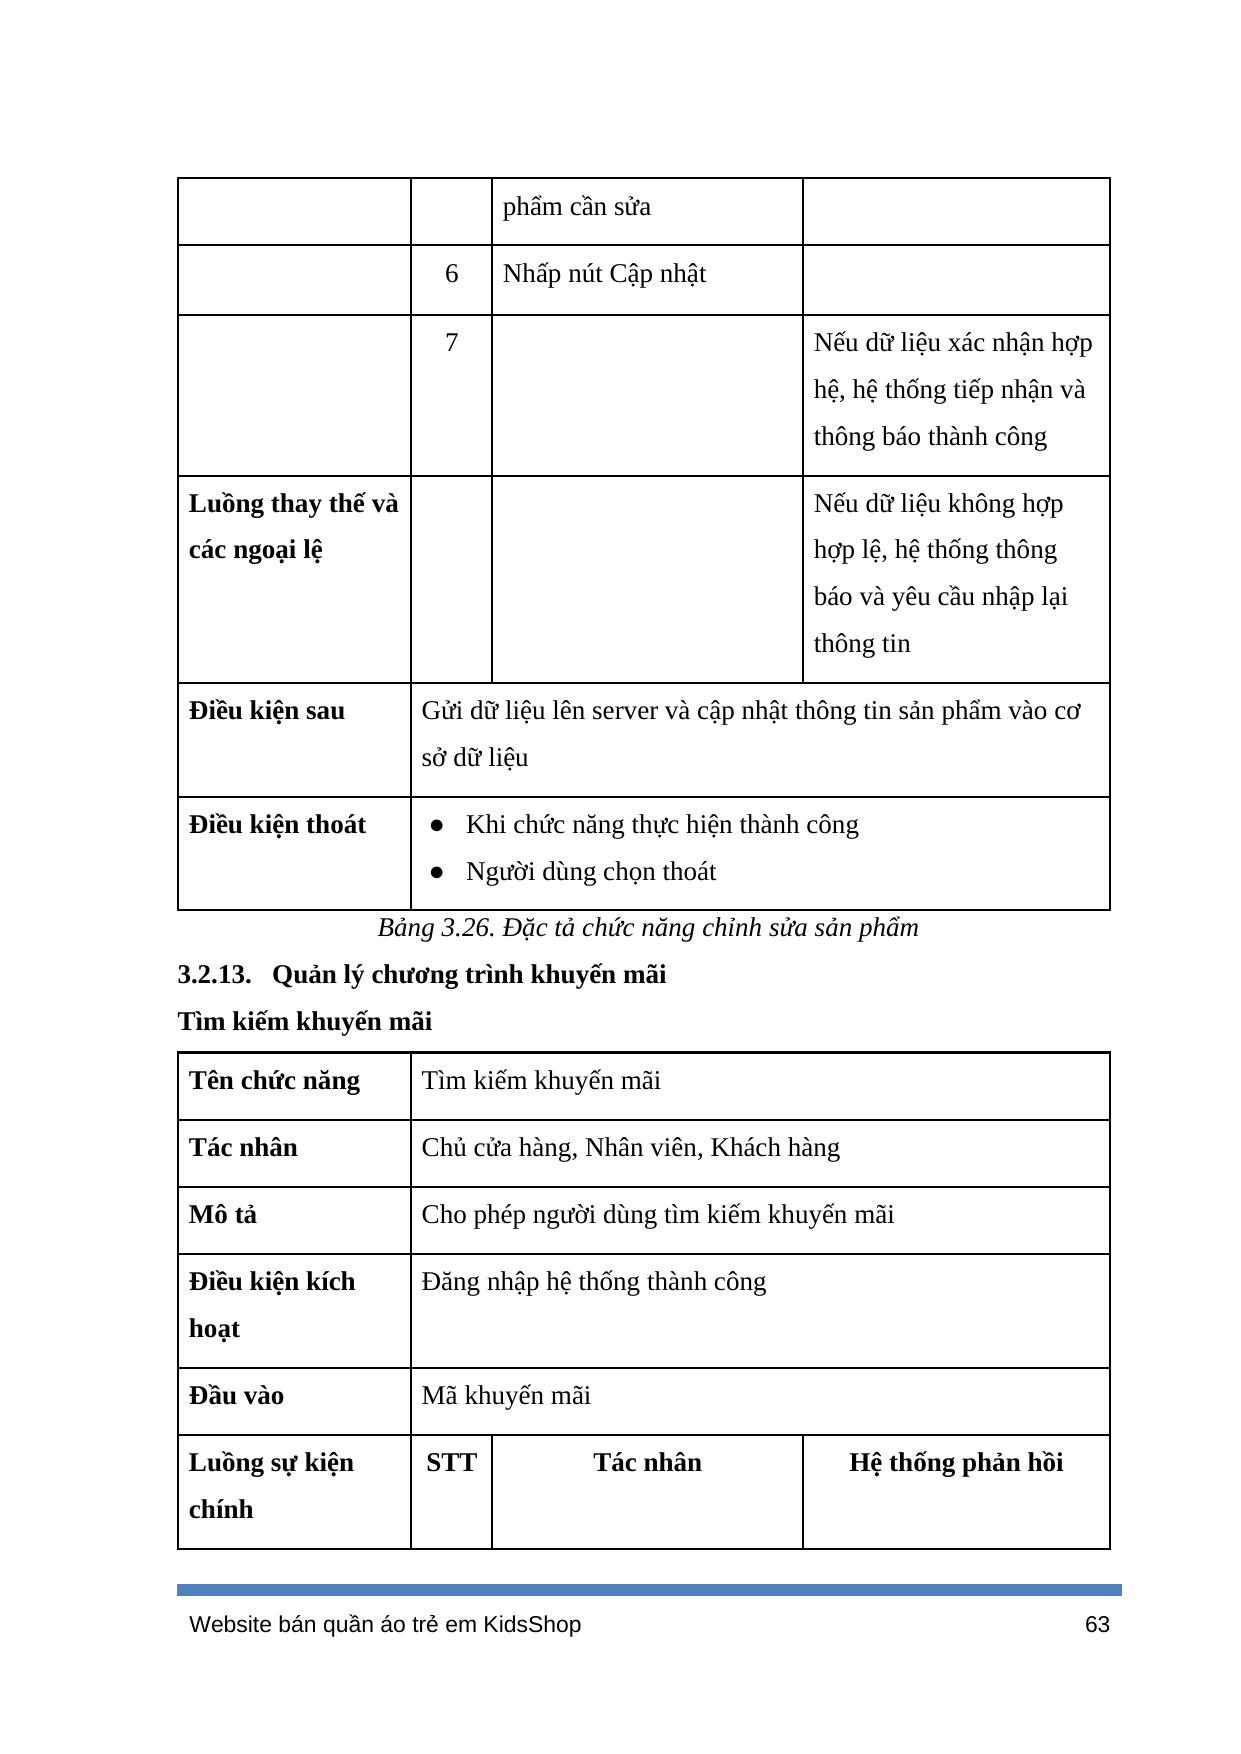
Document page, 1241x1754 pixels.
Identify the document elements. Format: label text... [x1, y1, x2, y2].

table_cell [493, 179, 802, 244]
table_cell [804, 179, 1109, 244]
table_cell STT [412, 1436, 491, 1548]
table_cell Tác nhân [493, 1436, 802, 1548]
table_cell Đầu vào [179, 1369, 410, 1434]
text Tìm kiếm khuyến mãi [177, 1005, 1122, 1036]
table_cell Nếu dữ liệu không hợp hợp lệ, hệ thống thông báo và yêu cầu nhập lại thông tin [804, 477, 1109, 682]
table_cell Đăng nhập hệ thống thành công [412, 1255, 1109, 1367]
table_cell Tác nhân [179, 1121, 410, 1186]
text Bảng 3.26. Đặc tả chức năng chỉnh sửa sản phẩm [177, 911, 1122, 943]
table_cell Hệ thống phản hồi [804, 1436, 1109, 1548]
table_cell 5 [412, 179, 491, 244]
table_cell Điều kiện kích hoạt [179, 1255, 410, 1367]
table_cell Nhấp nút Cập nhật [493, 246, 802, 314]
table_header Tên chức năng [179, 1054, 410, 1119]
table_cell [493, 316, 802, 474]
table_cell Gửi dữ liệu lên server và cập nhật thông tin sản phẩm vào cơ sở dữ liệu [412, 684, 1109, 796]
table_header Tìm kiếm khuyến mãi [412, 1054, 1109, 1119]
table_cell Cho phép người dùng tìm kiếm khuyến mãi [412, 1188, 1109, 1253]
table_cell [804, 246, 1109, 314]
table_cell [412, 477, 491, 682]
table_cell Nếu dữ liệu xác nhận hợp hệ, hệ thống tiếp nhận và thông báo thành công [804, 316, 1109, 474]
text 3.2.13. Quản lý chương trình khuyến mãi [177, 958, 1122, 989]
table_cell [179, 179, 410, 244]
table_cell Luồng sự kiện chính [179, 1436, 410, 1548]
table_cell Mô tả [179, 1188, 410, 1253]
table_cell [493, 477, 802, 682]
table_cell 6 [412, 246, 491, 314]
table_cell [179, 246, 410, 314]
table_cell Điều kiện sau [179, 684, 410, 796]
table_cell Chủ cửa hàng, Nhân viên, Khách hàng [412, 1121, 1109, 1186]
table_cell 7 [412, 316, 491, 474]
table_cell [179, 316, 410, 474]
table_cell Điều kiện thoát [179, 798, 410, 909]
table_cell Mã khuyến mãi [412, 1369, 1109, 1434]
table_cell Luồng thay thế và các ngoại lệ [179, 477, 410, 682]
table_cell Khi chức năng thực hiện thành công Người dùng chọn thoát [412, 798, 1109, 909]
